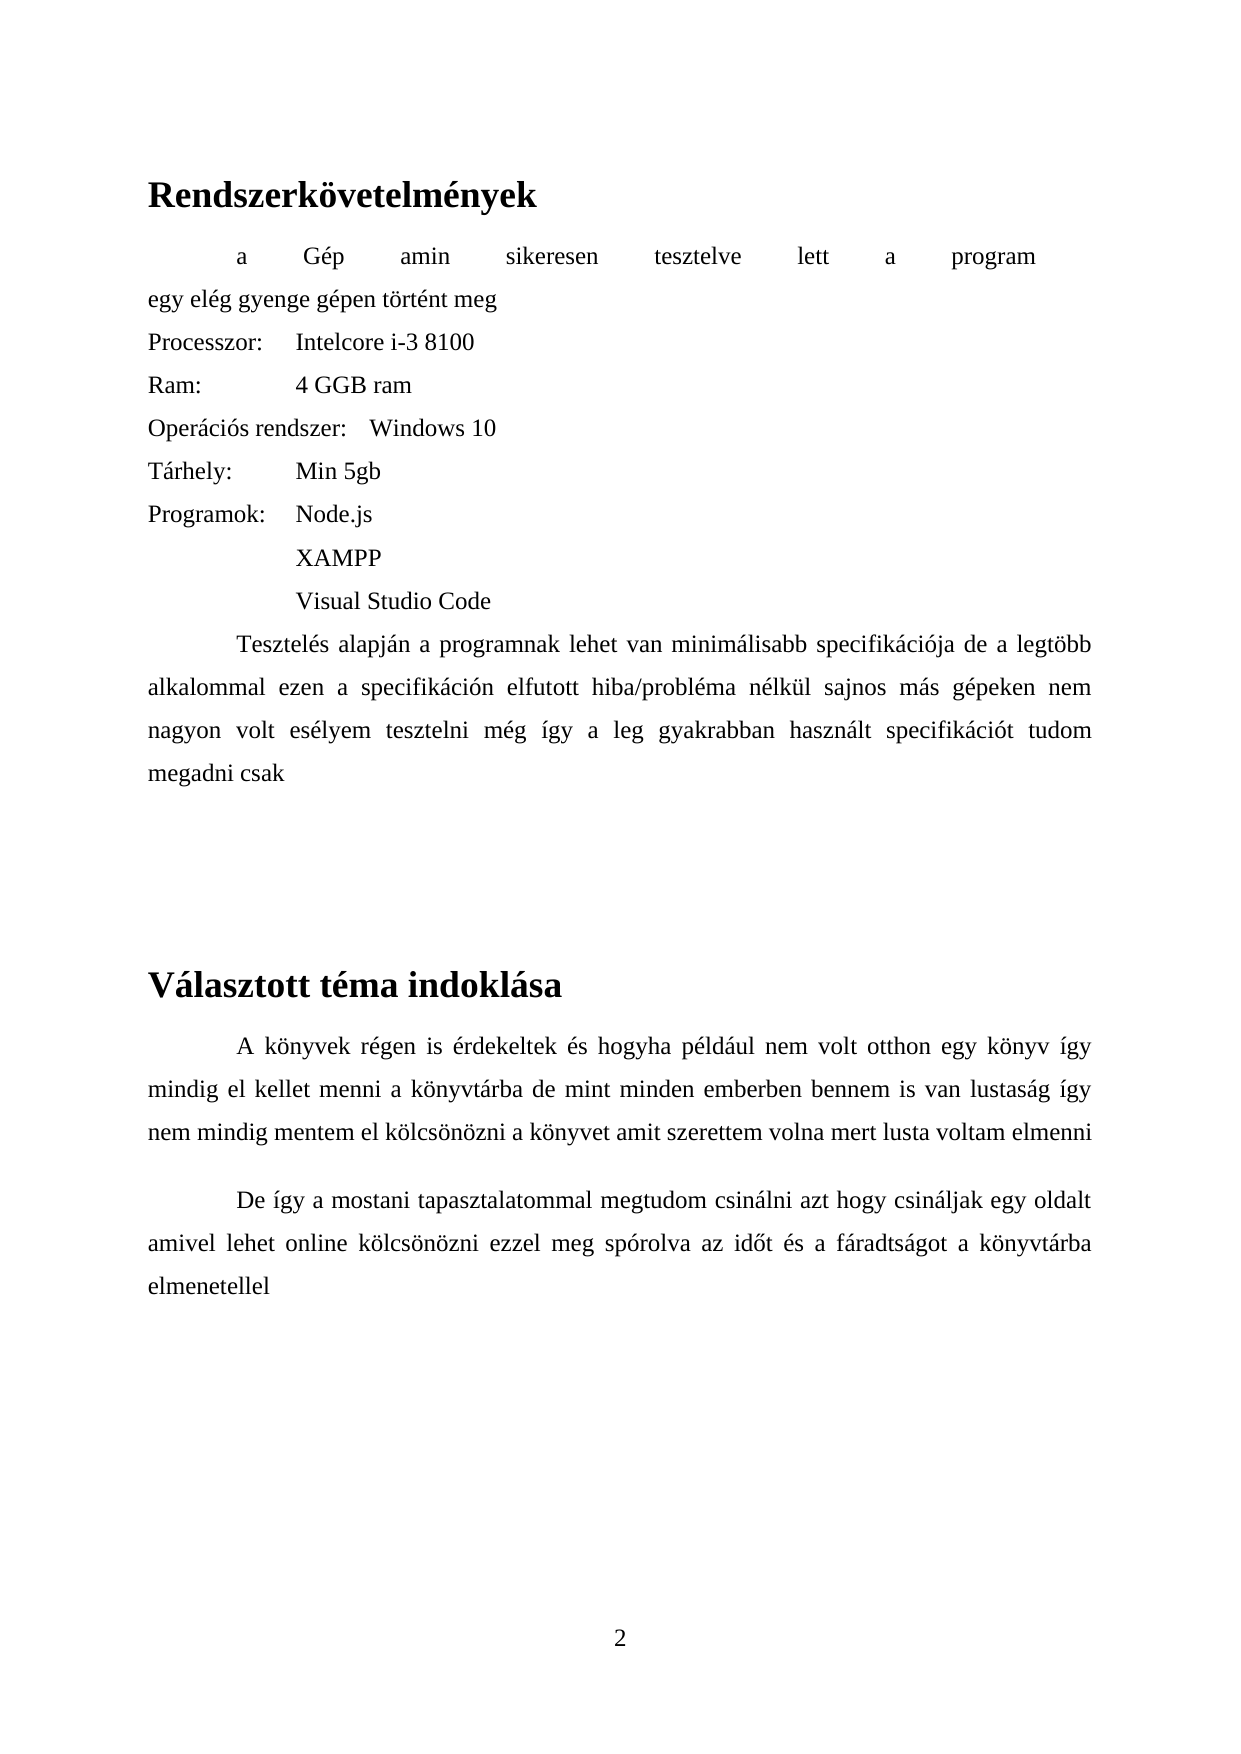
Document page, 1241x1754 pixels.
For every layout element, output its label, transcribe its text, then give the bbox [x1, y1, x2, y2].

text XAMPP [148, 543, 1093, 571]
text Programok: Node.js [148, 499, 1093, 528]
text Processzor: Intelcore i-3 8100 Ram: 4 GGB ram Operációs rendszer: Windows 10 Tárhely: Min 5gb [148, 327, 1093, 485]
text De így a mostani tapasztalatommal megtudom csinálni azt hogy csináljak egy oldalt amivel lehet online kölcsönözni ezzel meg spórolva az időt és a fáradtságot a könyvtárba elmenetellel [148, 1185, 1093, 1300]
text Tesztelés alapján a programnak lehet van minimálisabb specifikációja de a legtöbb alkalommal ezen a specifikáción elfutott hiba/probléma nélkül sajnos más gépeken nem nagyon volt esélyem tesztelni még így a leg gyakrabban használt specifikációt tudom megadni csak [148, 629, 1093, 787]
text A könyvek régen is érdekeltek és hogyha például nem volt otthon egy könyv így mindig el kellet menni a könyvtárba de mint minden emberben bennem is van lustaság így nem mindig mentem el kölcsönözni a könyvet amit szerettem volna mert lusta voltam elmenni [148, 1031, 1093, 1146]
text a Gép amin sikeresen tesztelve lett a program egy elég gyenge gépen történt meg [148, 241, 1093, 313]
text Visual Studio Code [148, 586, 1093, 614]
subtitle Választott téma indoklása [148, 963, 1093, 1006]
subtitle Rendszerkövetelmények [148, 173, 1093, 216]
